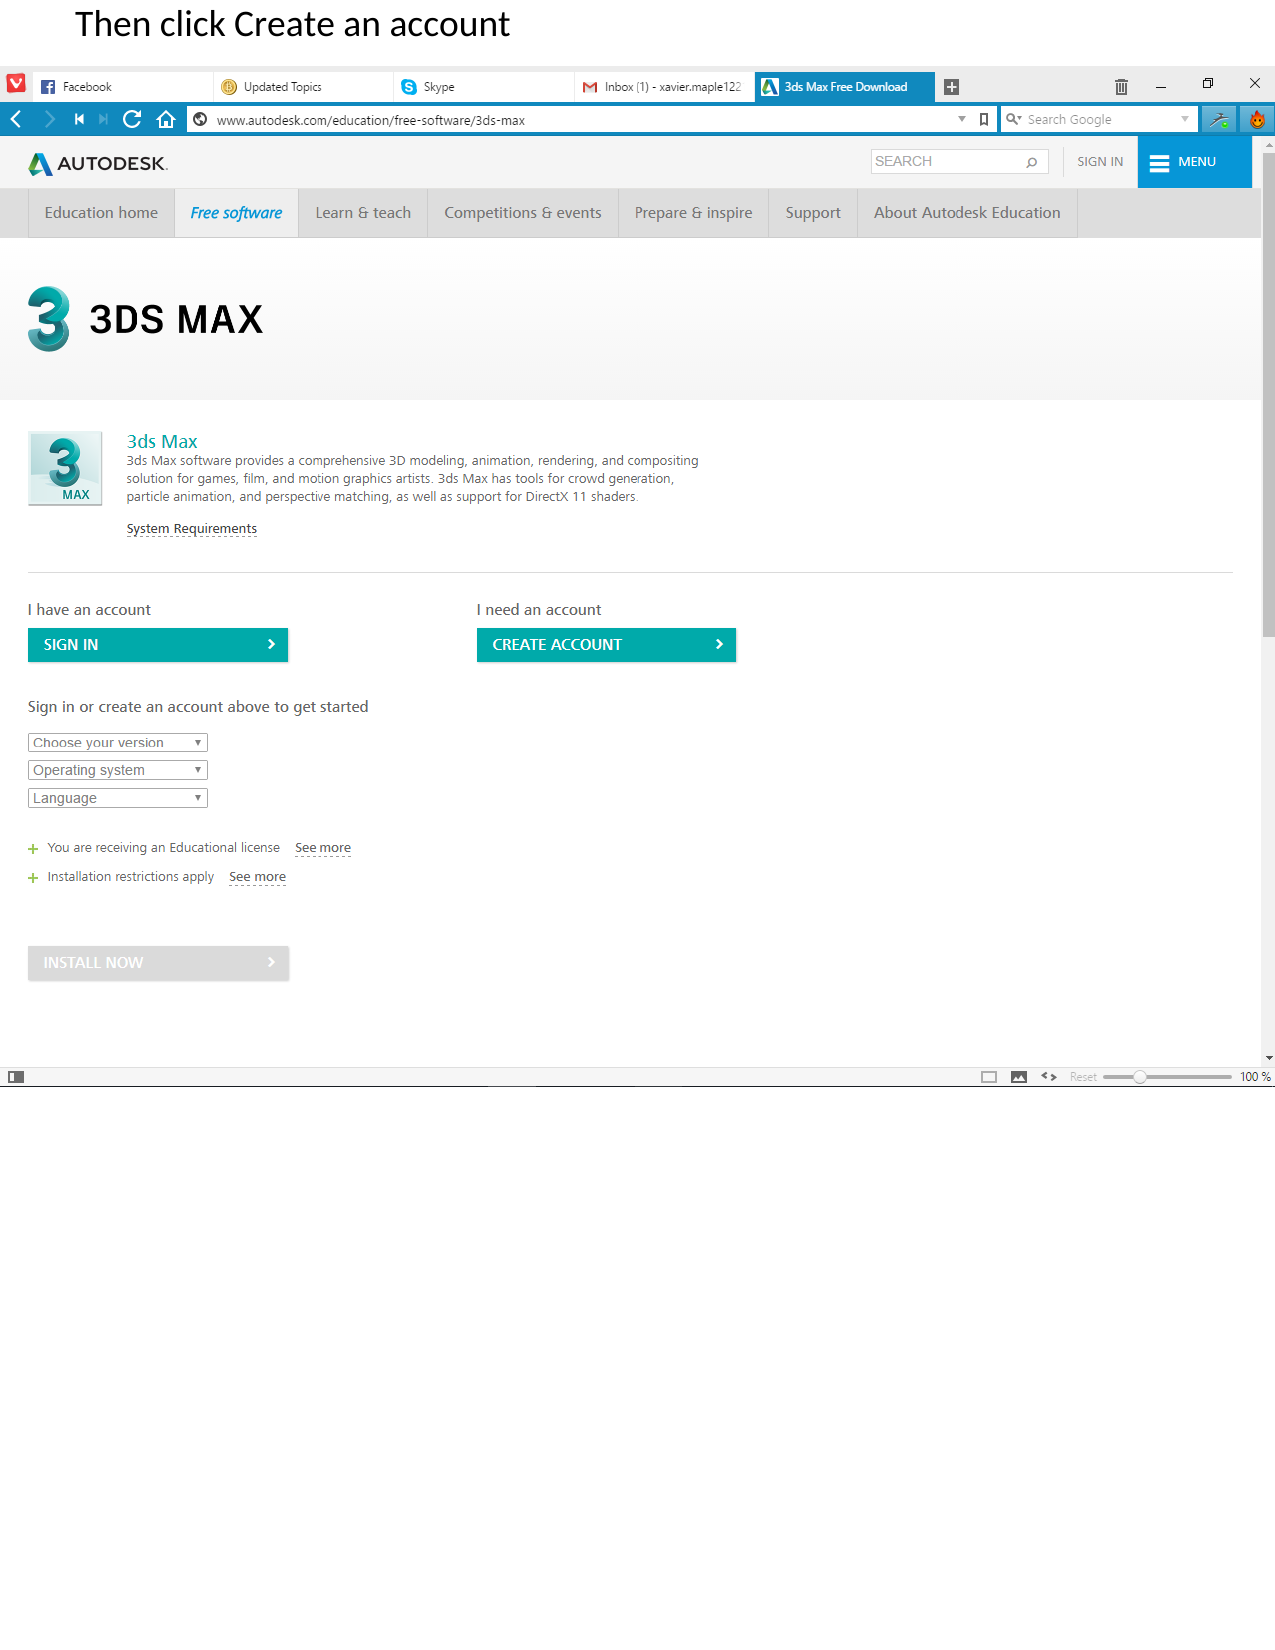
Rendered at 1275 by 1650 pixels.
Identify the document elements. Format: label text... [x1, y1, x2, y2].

picture [0, 66, 1275, 1087]
text Then click Create an account [0, 0, 1275, 46]
